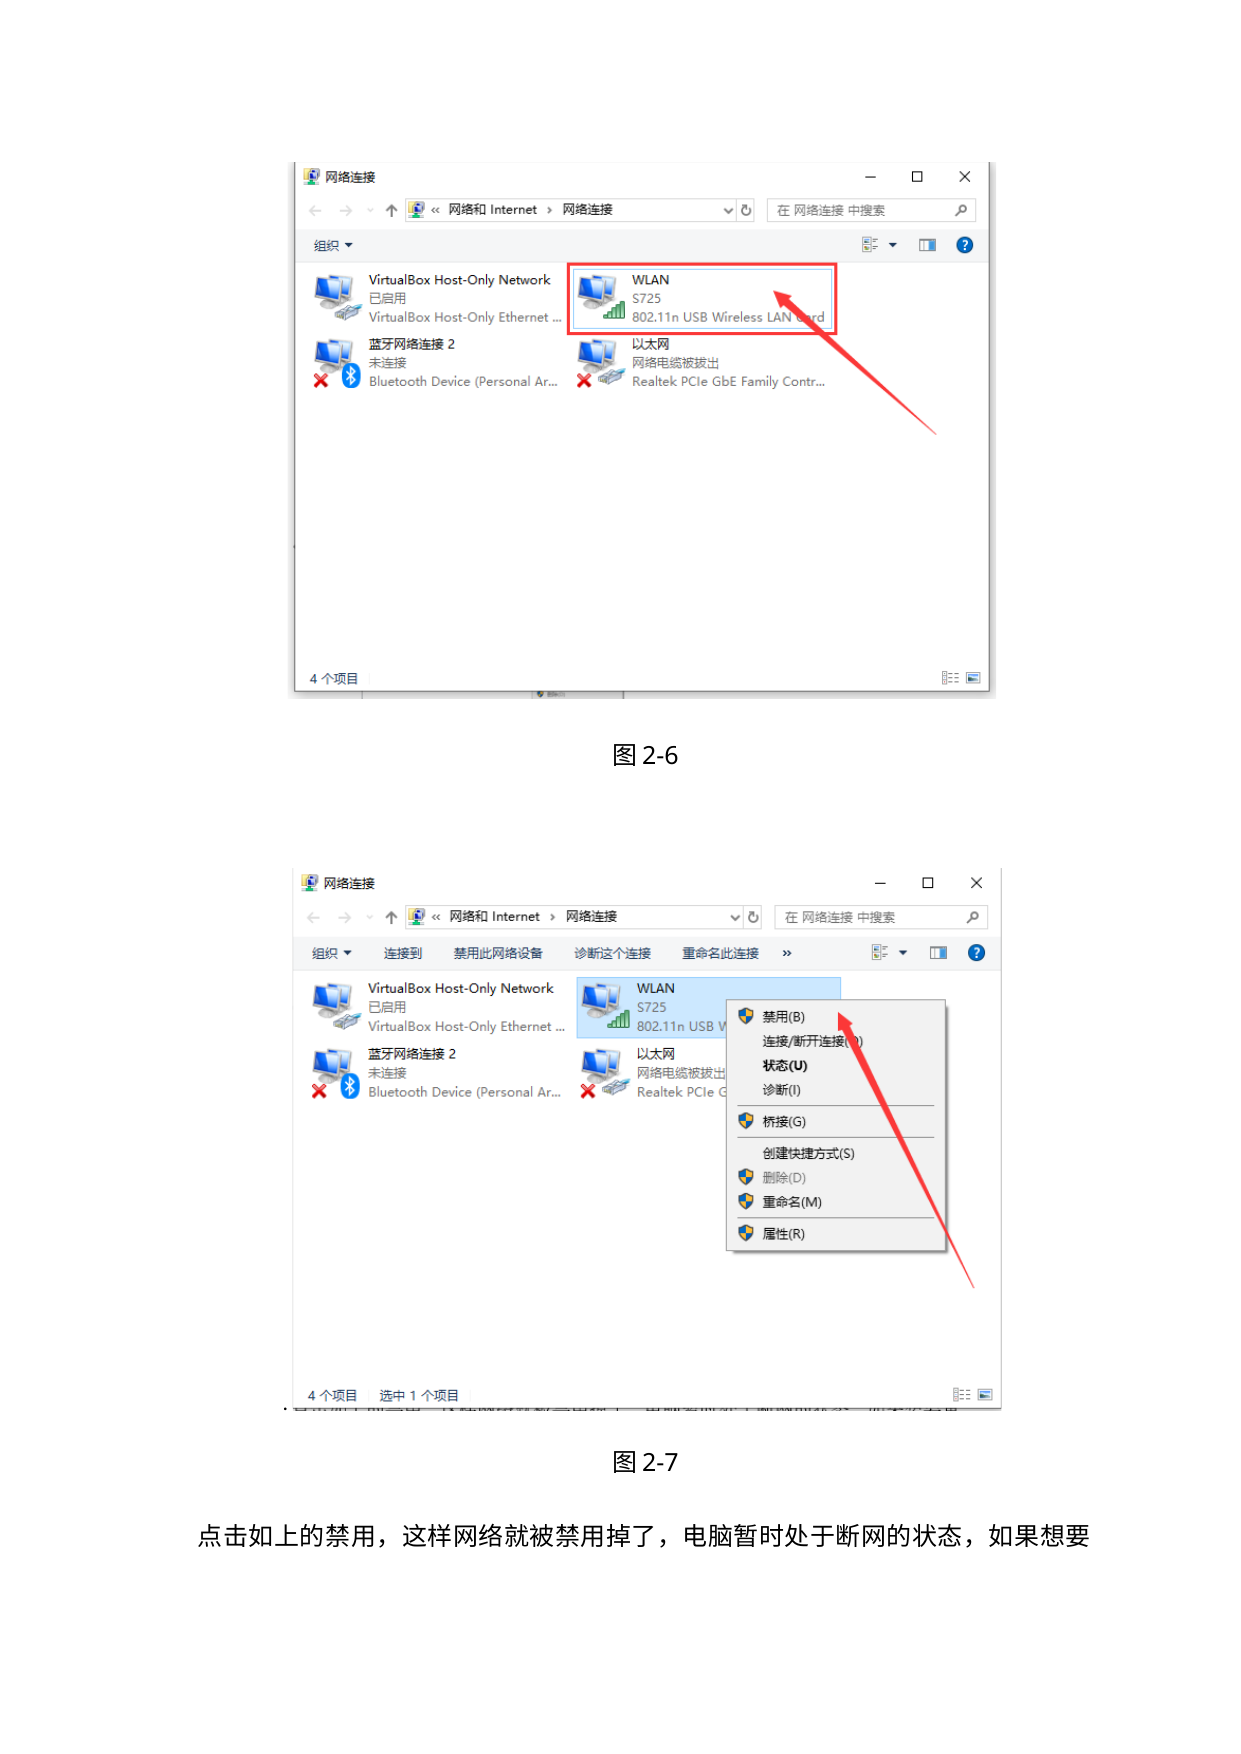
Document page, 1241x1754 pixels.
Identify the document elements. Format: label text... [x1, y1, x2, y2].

picture [292, 868, 1002, 1411]
text 图2-6 [148, 721, 1092, 786]
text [148, 1502, 1092, 1567]
picture [287, 162, 997, 699]
text 图2-7 [148, 1428, 1092, 1493]
